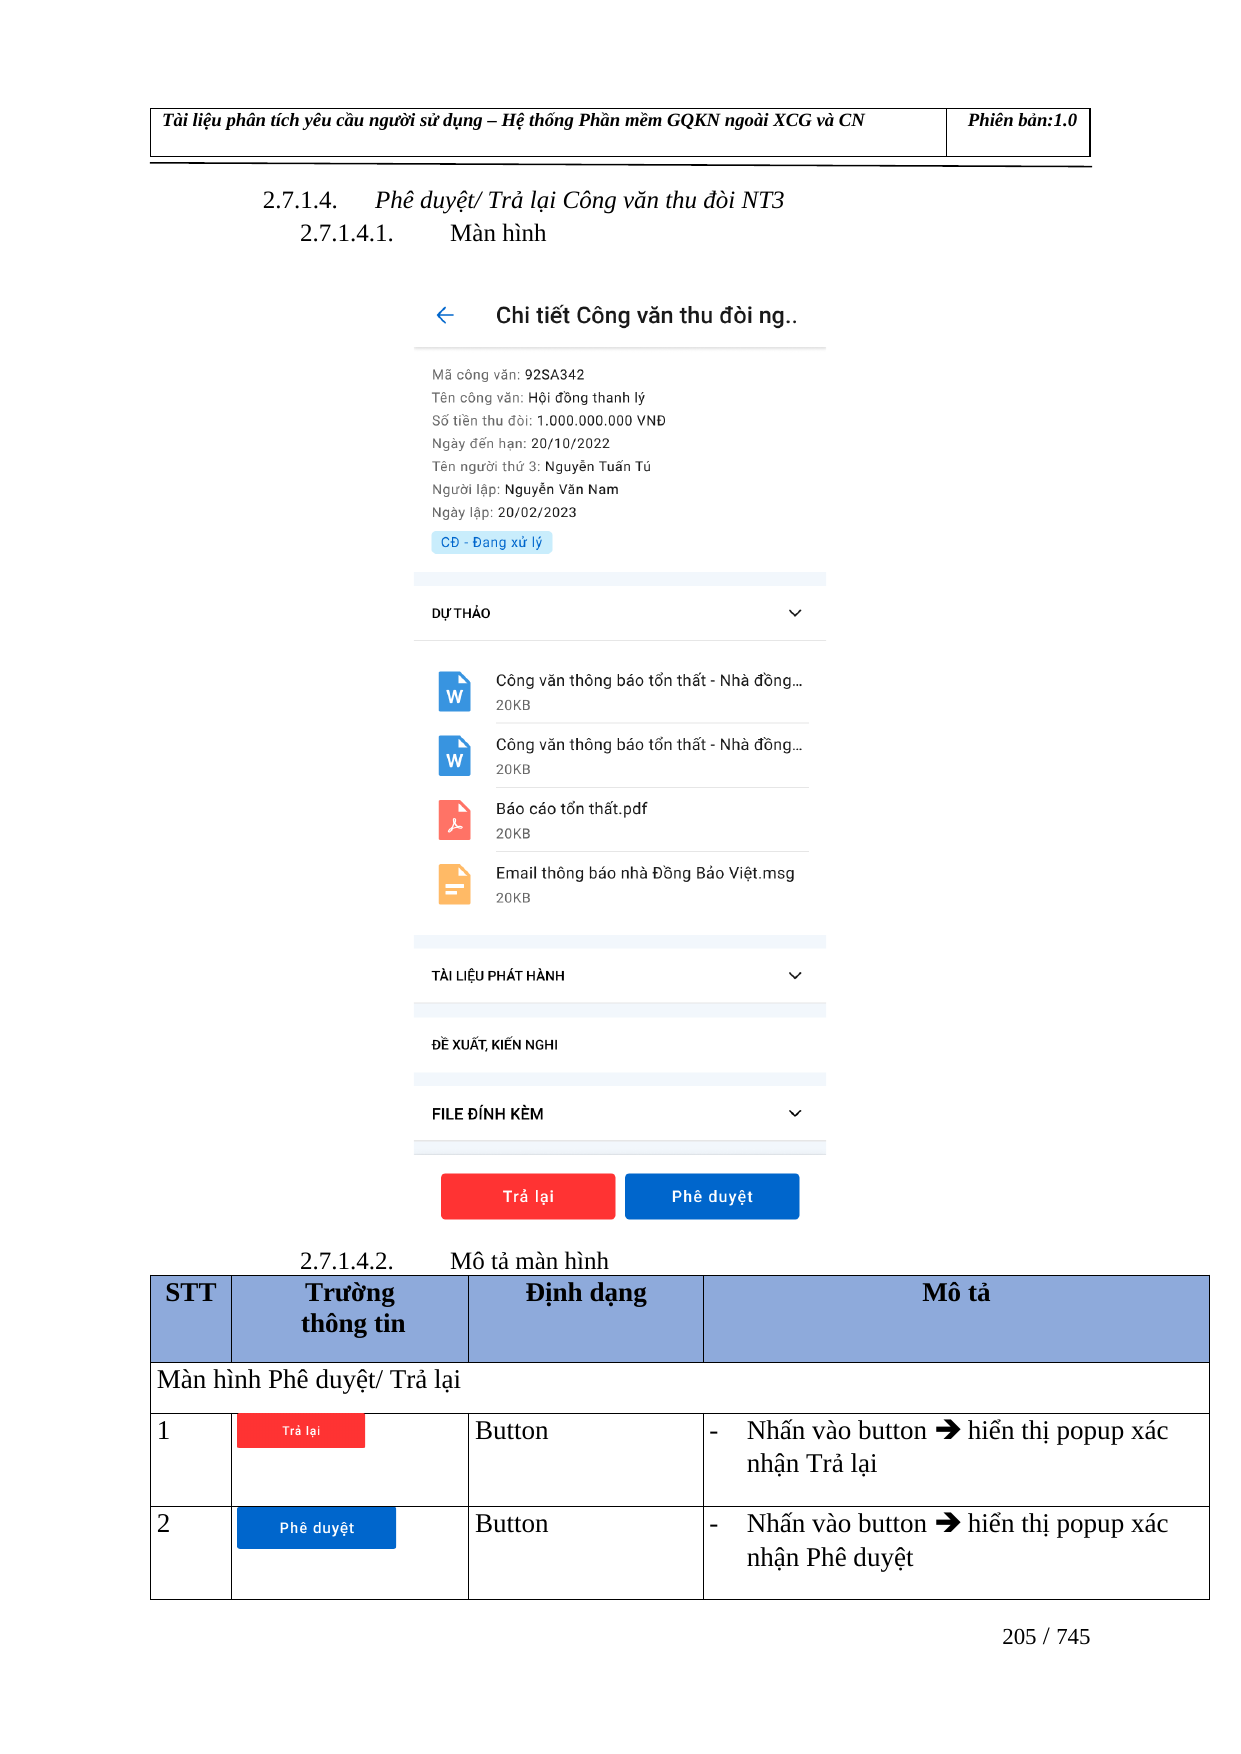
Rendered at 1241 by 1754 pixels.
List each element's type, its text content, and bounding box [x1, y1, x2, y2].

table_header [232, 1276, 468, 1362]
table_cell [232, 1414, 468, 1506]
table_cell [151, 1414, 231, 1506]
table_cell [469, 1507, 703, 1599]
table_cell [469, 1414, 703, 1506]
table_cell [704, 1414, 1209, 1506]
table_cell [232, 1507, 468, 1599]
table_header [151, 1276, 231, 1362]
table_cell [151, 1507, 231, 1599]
subtitle Mô tả màn hình [300, 1246, 1090, 1274]
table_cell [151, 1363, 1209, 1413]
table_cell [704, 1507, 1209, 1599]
picture [237, 1413, 366, 1448]
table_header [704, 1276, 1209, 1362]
subtitle Phê duyệt/ Trả lại Công văn thu đòi NT3 [263, 185, 1090, 214]
picture [237, 1507, 397, 1549]
subtitle Màn hình [300, 218, 1090, 247]
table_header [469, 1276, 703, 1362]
picture [413, 247, 827, 1242]
